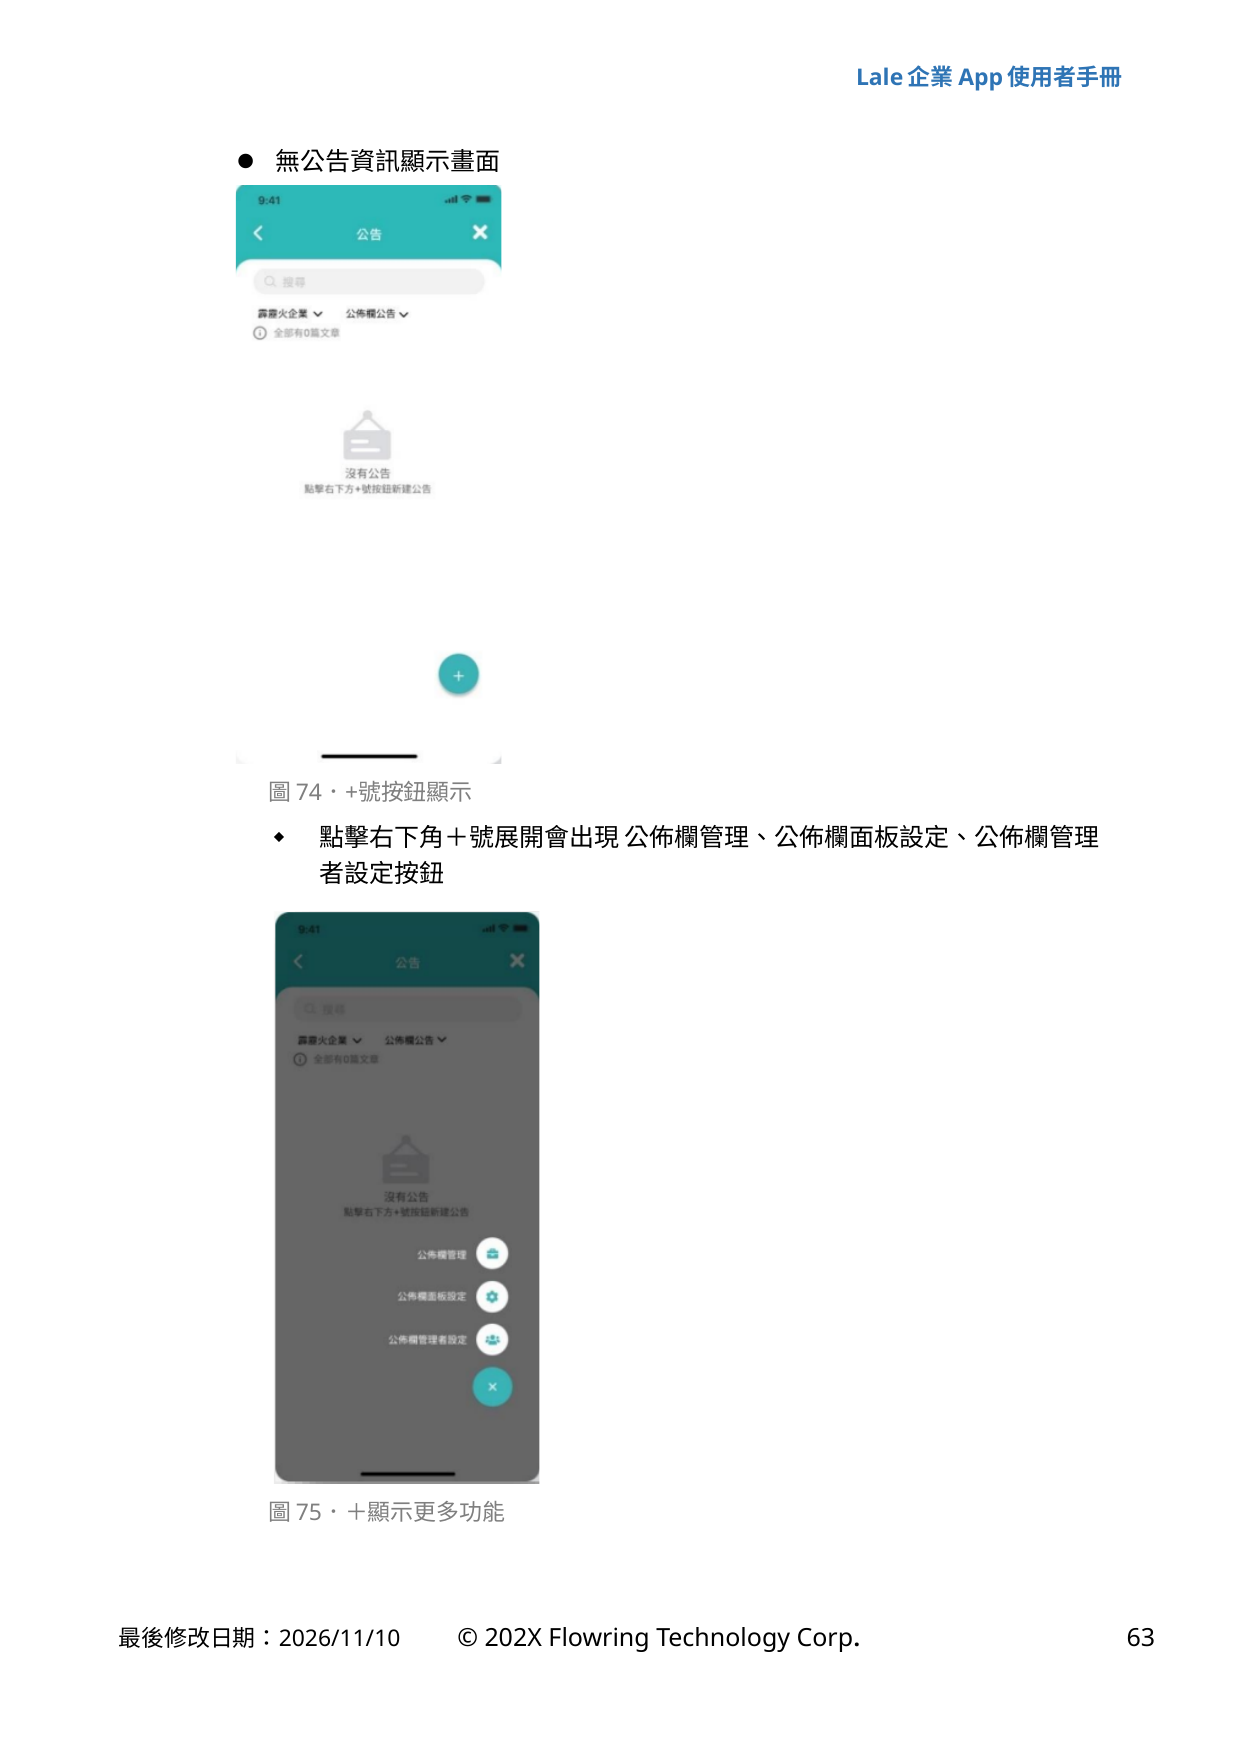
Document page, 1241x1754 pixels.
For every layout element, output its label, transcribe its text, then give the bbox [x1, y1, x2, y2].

list 無公告資訊顯示畫面 [236, 142, 1122, 178]
list 點擊右下角＋號展開會出現 公佈欄管理、公佈欄面板設定、公佈欄管理者設定按鈕 [272, 817, 1122, 890]
picture [273, 911, 540, 1484]
picture [235, 185, 502, 764]
